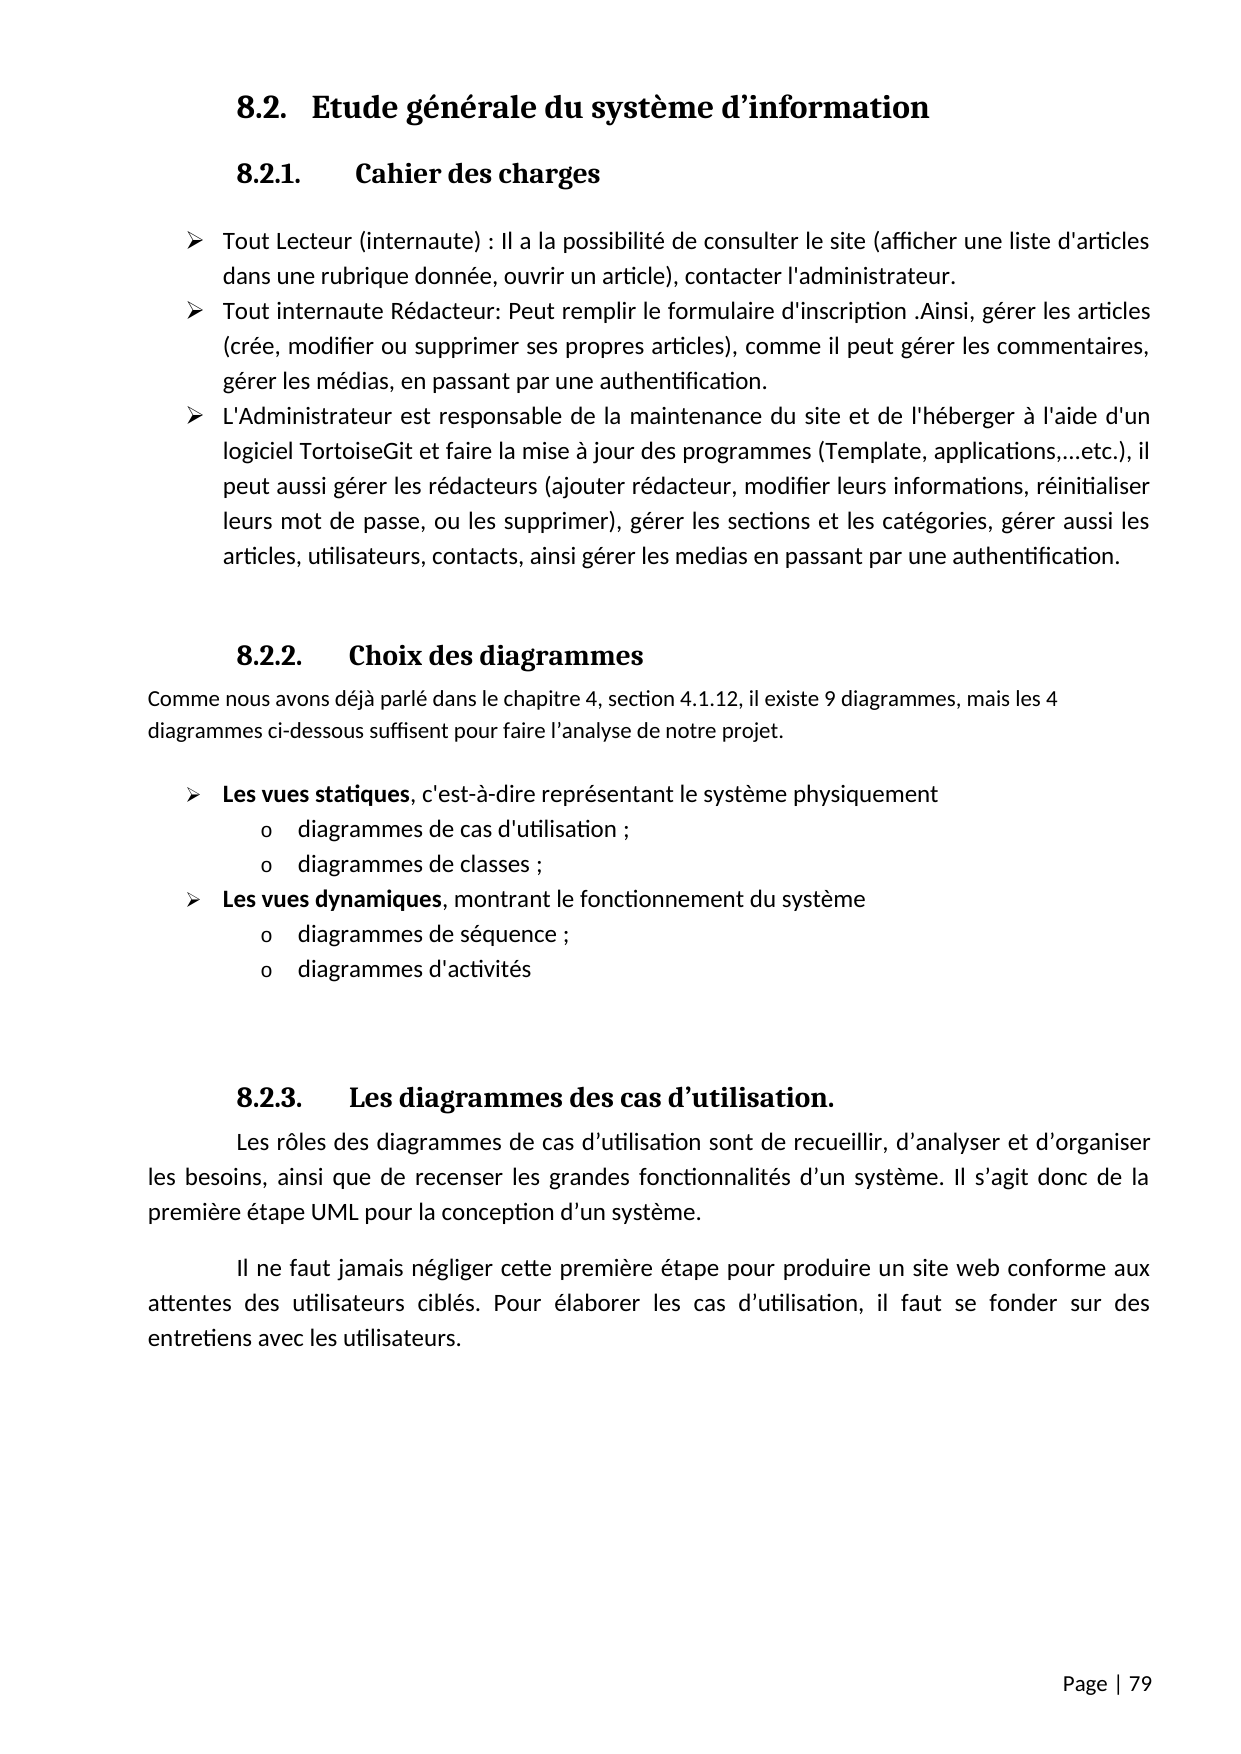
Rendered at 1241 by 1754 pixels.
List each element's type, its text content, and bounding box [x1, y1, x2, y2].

list Les vues statiques, c'est-à-dire représentant le système physiquement [185, 778, 1152, 808]
list Tout internaute Rédacteur: Peut remplir le formulaire d'inscription .Ainsi, gérer les articles (crée, modifier ou supprimer ses propres articles), comme il peut gérer les commentaires, gérer les médias, en passant par une authentification. [185, 295, 1152, 396]
text Comme nous avons déjà parlé dans le chapitre 4, section 4.1.12, il existe 9 diagrammes, mais les 4 diagrammes ci-dessous suffisent pour faire l’analyse de notre projet. [148, 684, 1152, 744]
subtitle Etude générale du système d’information [236, 89, 1152, 127]
list Les vues dynamiques, montrant le fonctionnement du système [185, 883, 1152, 913]
text Il ne faut jamais négliger cette première étape pour produire un site web conforme aux attentes des utilisateurs ciblés. Pour élaborer les cas d’utilisation, il faut se fonder sur des entretiens avec les utilisateurs. [148, 1252, 1152, 1352]
list L'Administrateur est responsable de la maintenance du site et de l'héberger à l'aide d'un logiciel TortoiseGit et faire la mise à jour des programmes (Template, applications,...etc.), il peut aussi gérer les rédacteurs (ajouter rédacteur, modifier leurs informations, réinitialiser leurs mot de passe, ou les supprimer), gérer les sections et les catégories, gérer aussi les articles, utilisateurs, contacts, ainsi gérer les medias en passant par une authentification. [185, 400, 1152, 571]
list diagrammes de séquence ; [260, 918, 1152, 948]
subtitle Les diagrammes des cas d’utilisation. [236, 1081, 1152, 1115]
subtitle Cahier des charges [236, 158, 1152, 191]
list diagrammes d'activités [260, 953, 1152, 983]
list diagrammes de cas d'utilisation ; [260, 813, 1152, 843]
list diagrammes de classes ; [260, 848, 1152, 878]
text Les rôles des diagrammes de cas d’utilisation sont de recueillir, d’analyser et d’organiser les besoins, ainsi que de recenser les grandes fonctionnalités d’un système. Il s’agit donc de la première étape UML pour la conception d’un système. [148, 1126, 1152, 1227]
list Tout Lecteur (internaute) : Il a la possibilité de consulter le site (afficher une liste d'articles dans une rubrique donnée, ouvrir un article), contacter l'administrateur. [185, 225, 1152, 291]
subtitle Choix des diagrammes [236, 639, 1152, 673]
